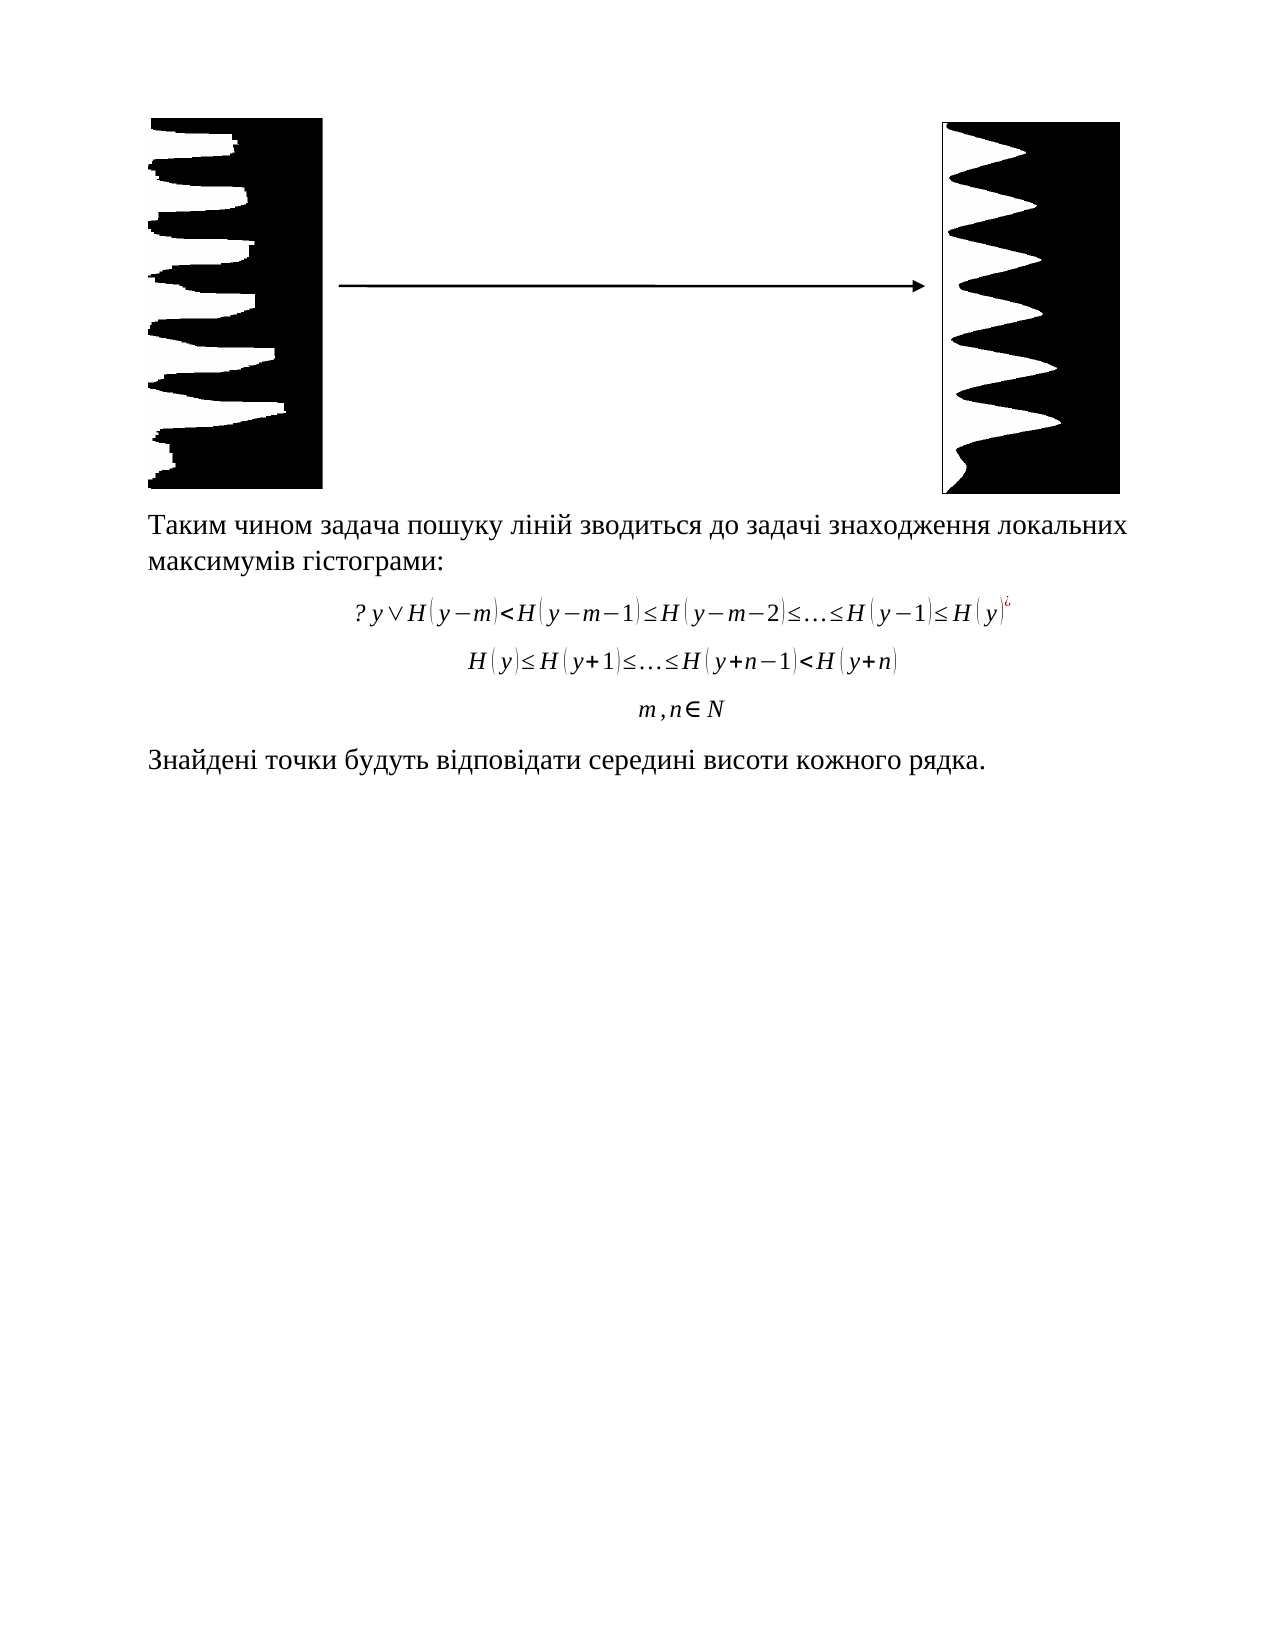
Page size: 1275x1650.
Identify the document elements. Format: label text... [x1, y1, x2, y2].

picture [147, 118, 323, 489]
text Знайдені точки будуть відповідати середині висоти кожного рядка. [148, 742, 1216, 776]
text Таким чином задача пошуку ліній зводиться до задачі знаходження локальних максимумів гістограми: [148, 507, 1216, 577]
picture [943, 123, 1119, 493]
